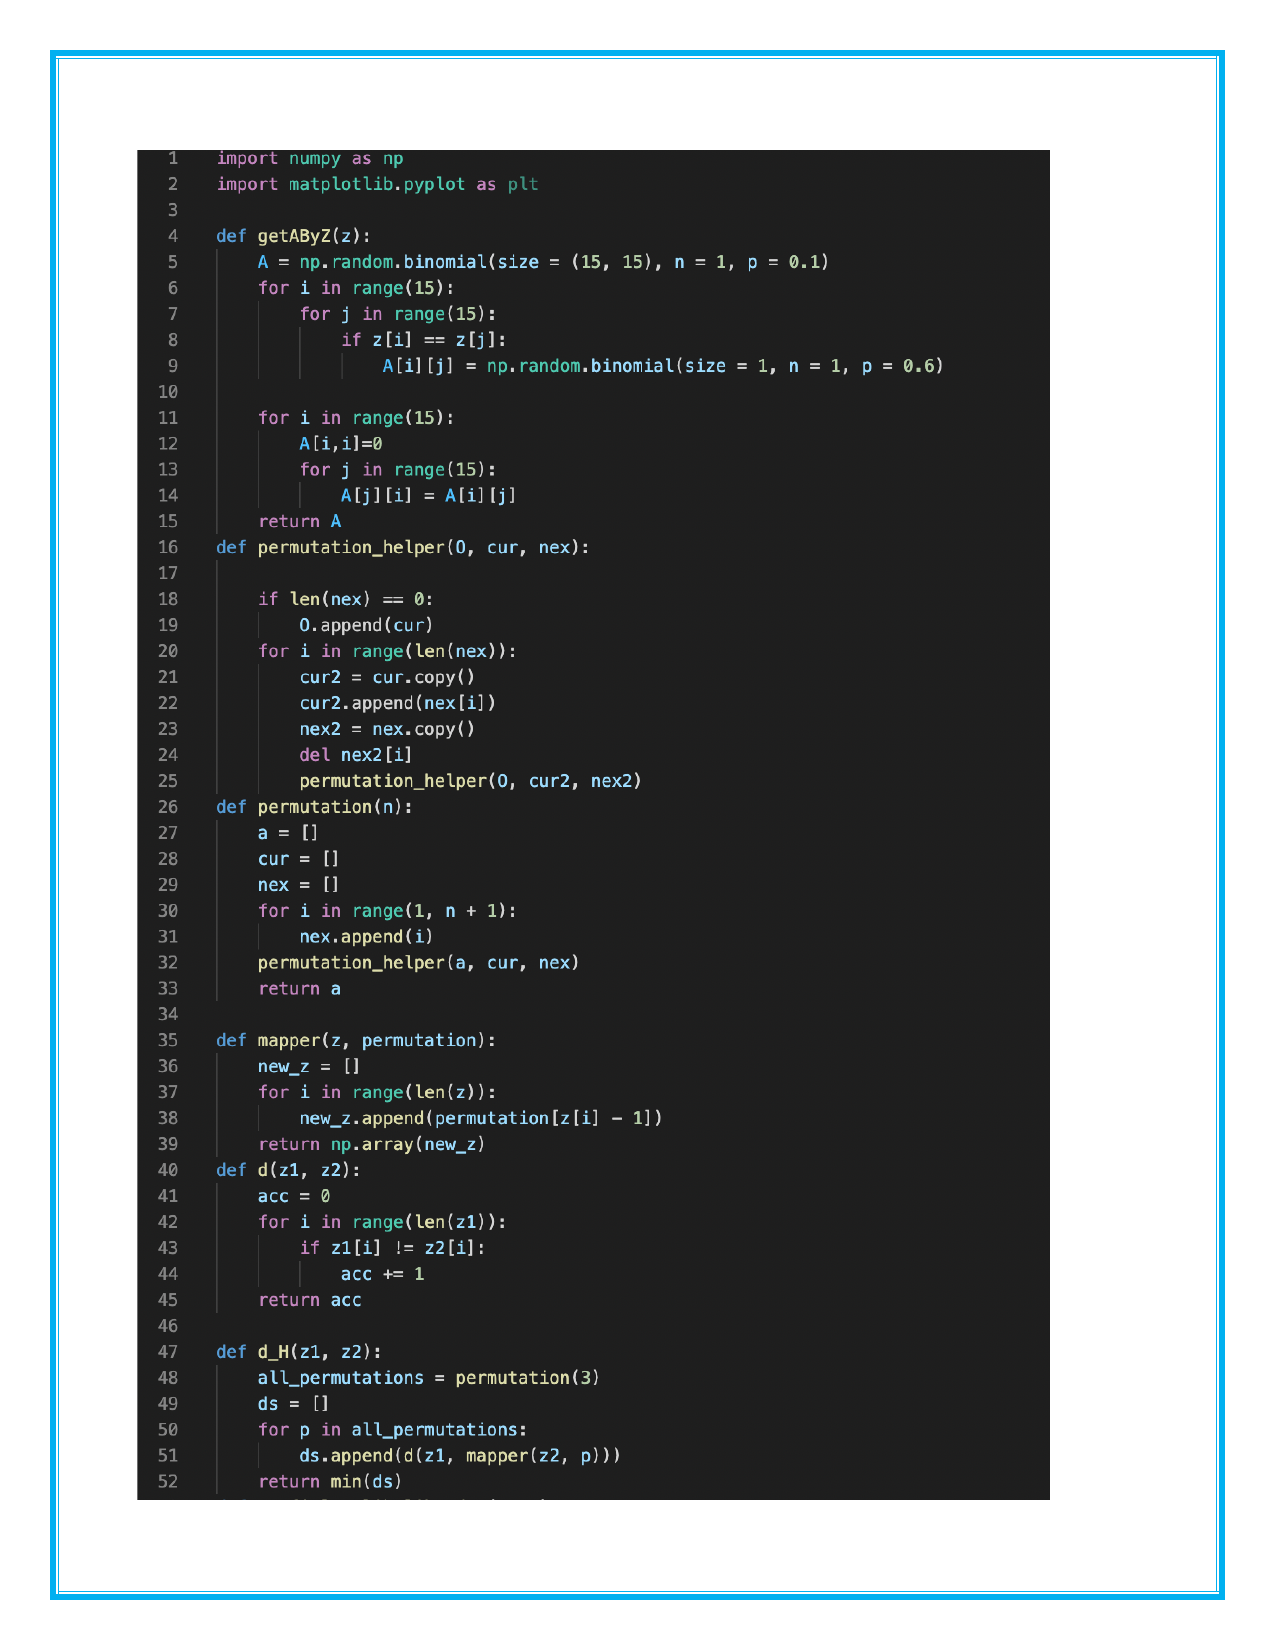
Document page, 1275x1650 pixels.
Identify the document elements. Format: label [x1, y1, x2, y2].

picture [137, 150, 1050, 1500]
